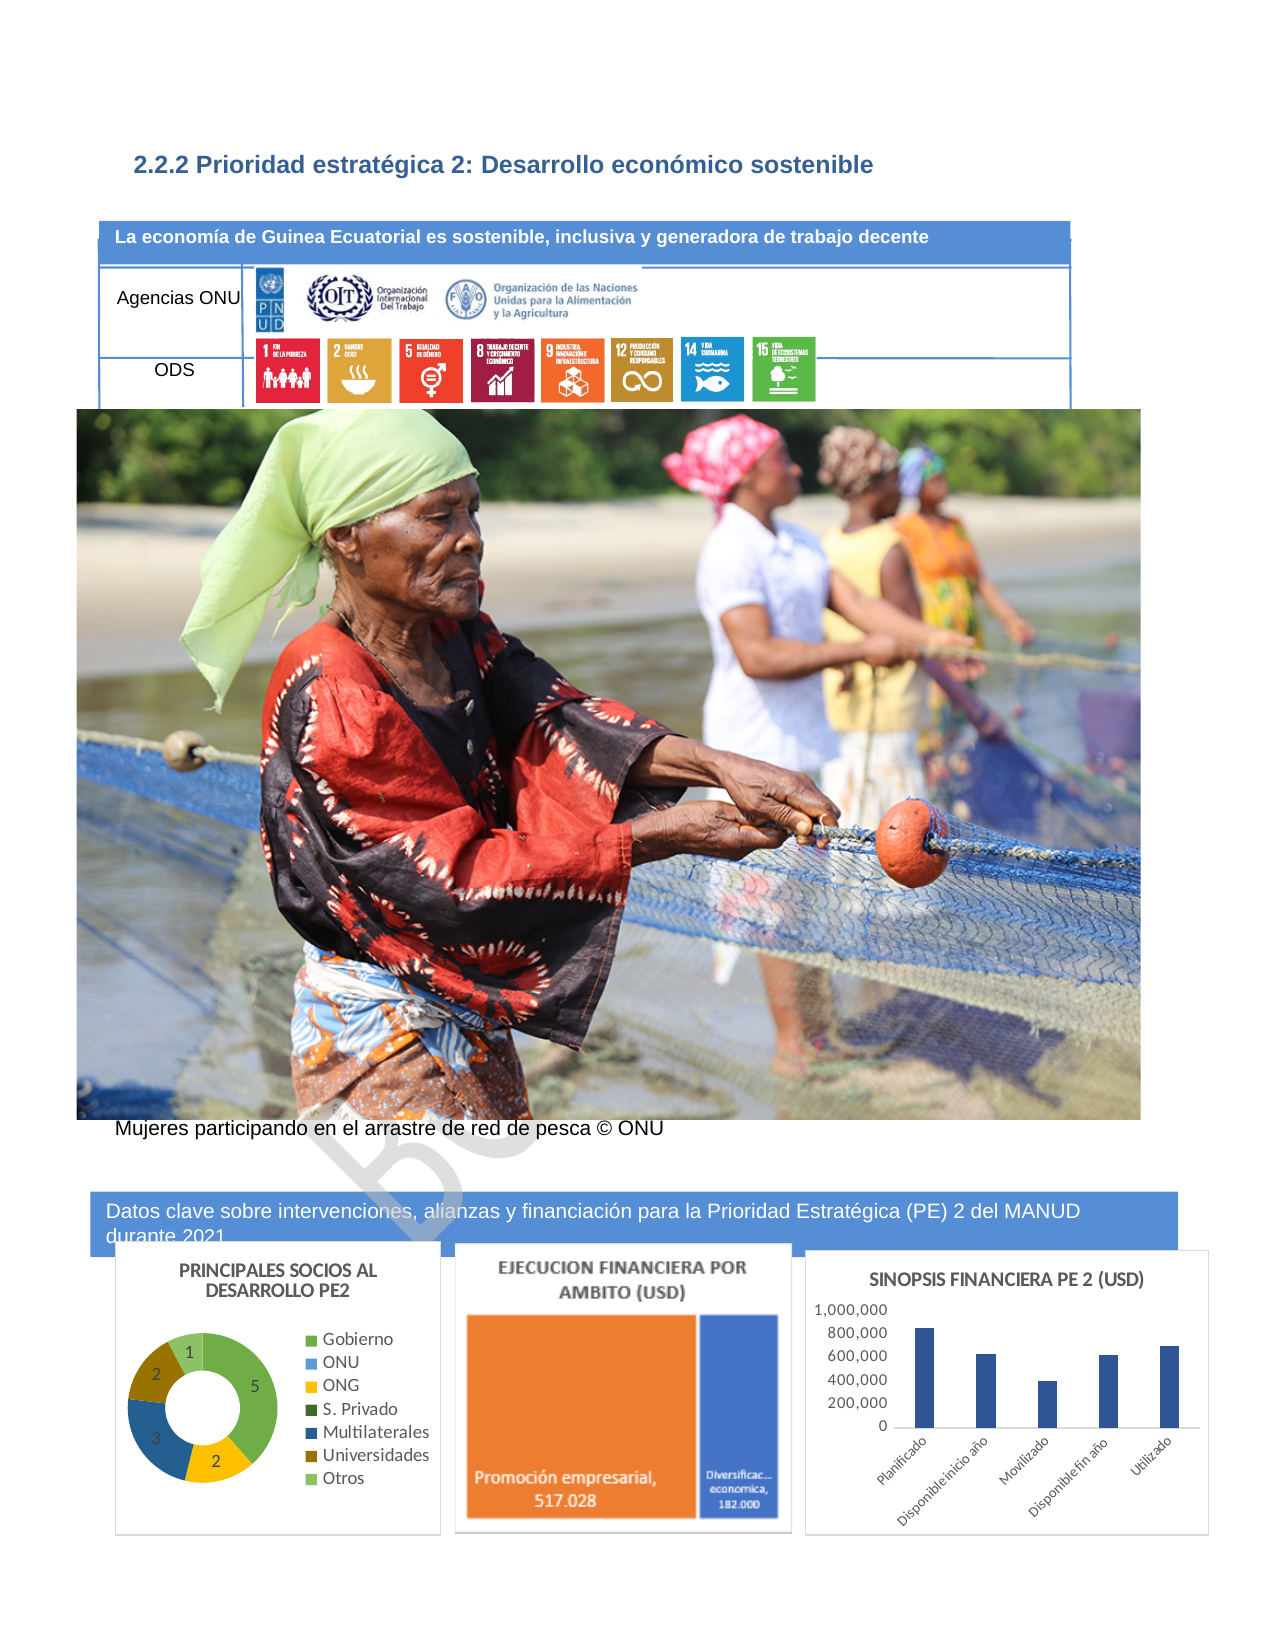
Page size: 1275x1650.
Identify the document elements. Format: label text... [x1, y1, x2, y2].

picture [76, 409, 1141, 1120]
text Agencias ONU [117, 287, 1212, 308]
picture [454, 1243, 793, 1535]
picture [254, 308, 642, 334]
picture [254, 336, 817, 358]
text 2.2.2 Prioridad estratégica 2: Desarrollo económico sostenible [133, 150, 1212, 179]
text ODS [154, 358, 1212, 380]
picture [254, 380, 817, 403]
picture [254, 266, 642, 287]
text La economía de Guinea Ecuatorial es sostenible, inclusiva y generadora de trabajo decente [114, 226, 1212, 247]
